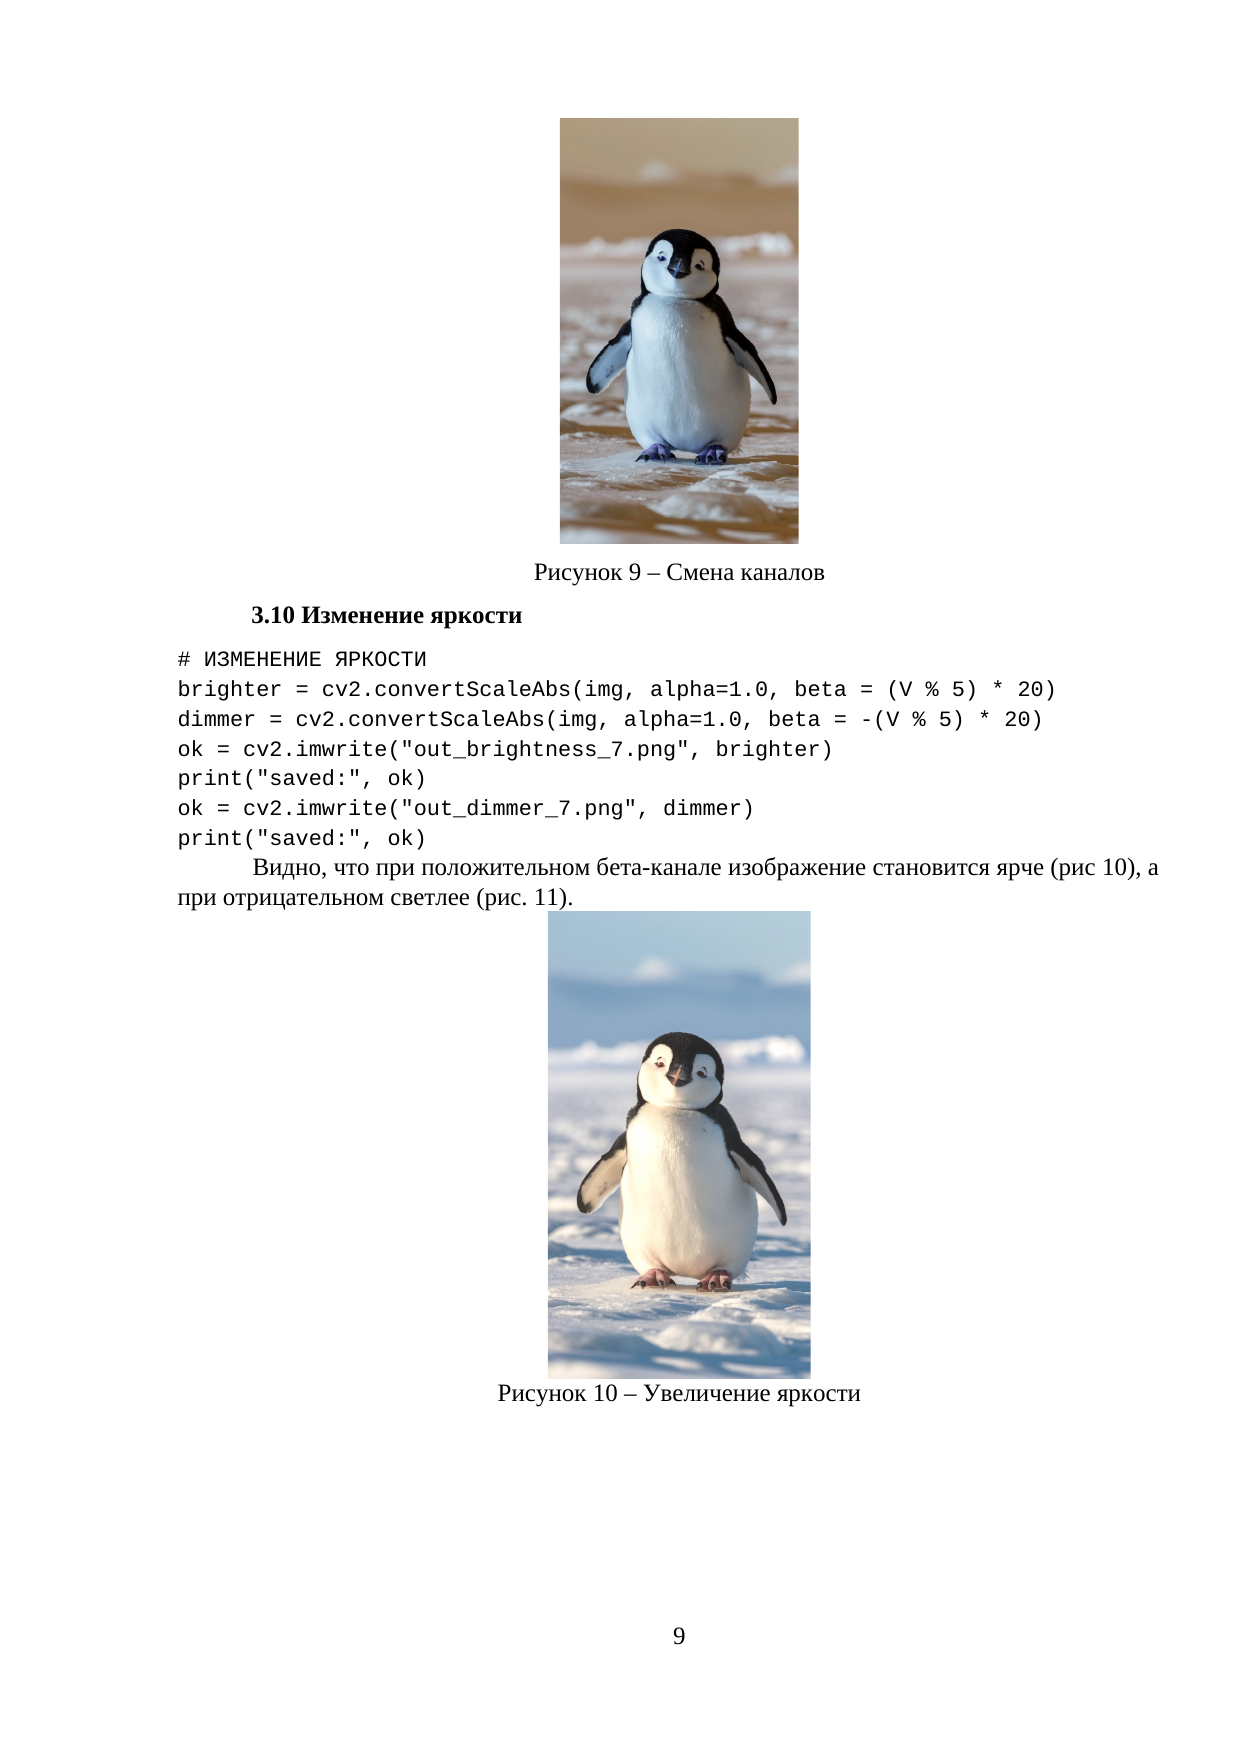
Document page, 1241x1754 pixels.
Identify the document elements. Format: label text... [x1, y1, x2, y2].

picture [547, 911, 811, 1379]
text ok = cv2.imwrite("out_brightness_7.png", brighter) [177, 733, 1181, 762]
text dimmer = cv2.convertScaleAbs(img, alpha=1.0, beta = -(V % 5) * 20) [177, 703, 1181, 733]
text 3.10 Изменение яркости [177, 601, 1181, 629]
text brighter = cv2.convertScaleAbs(img, alpha=1.0, beta = (V % 5) * 20) [177, 673, 1181, 703]
text Рисунок 10 – Увеличение яркости [177, 1378, 1181, 1407]
picture [559, 118, 799, 544]
text Видно, что при положительном бета-канале изображение становится ярче (рис 10), а при отрицательном светлее (рис. 11). [177, 852, 1181, 911]
text # ИЗМЕНЕНИЕ ЯРКОСТИ [177, 644, 1181, 673]
text print("saved:", ok) [177, 762, 1181, 792]
text ok = cv2.imwrite("out_dimmer_7.png", dimmer) [177, 792, 1181, 822]
text print("saved:", ok) [177, 822, 1181, 852]
text Рисунок 9 – Смена каналов [177, 557, 1181, 586]
